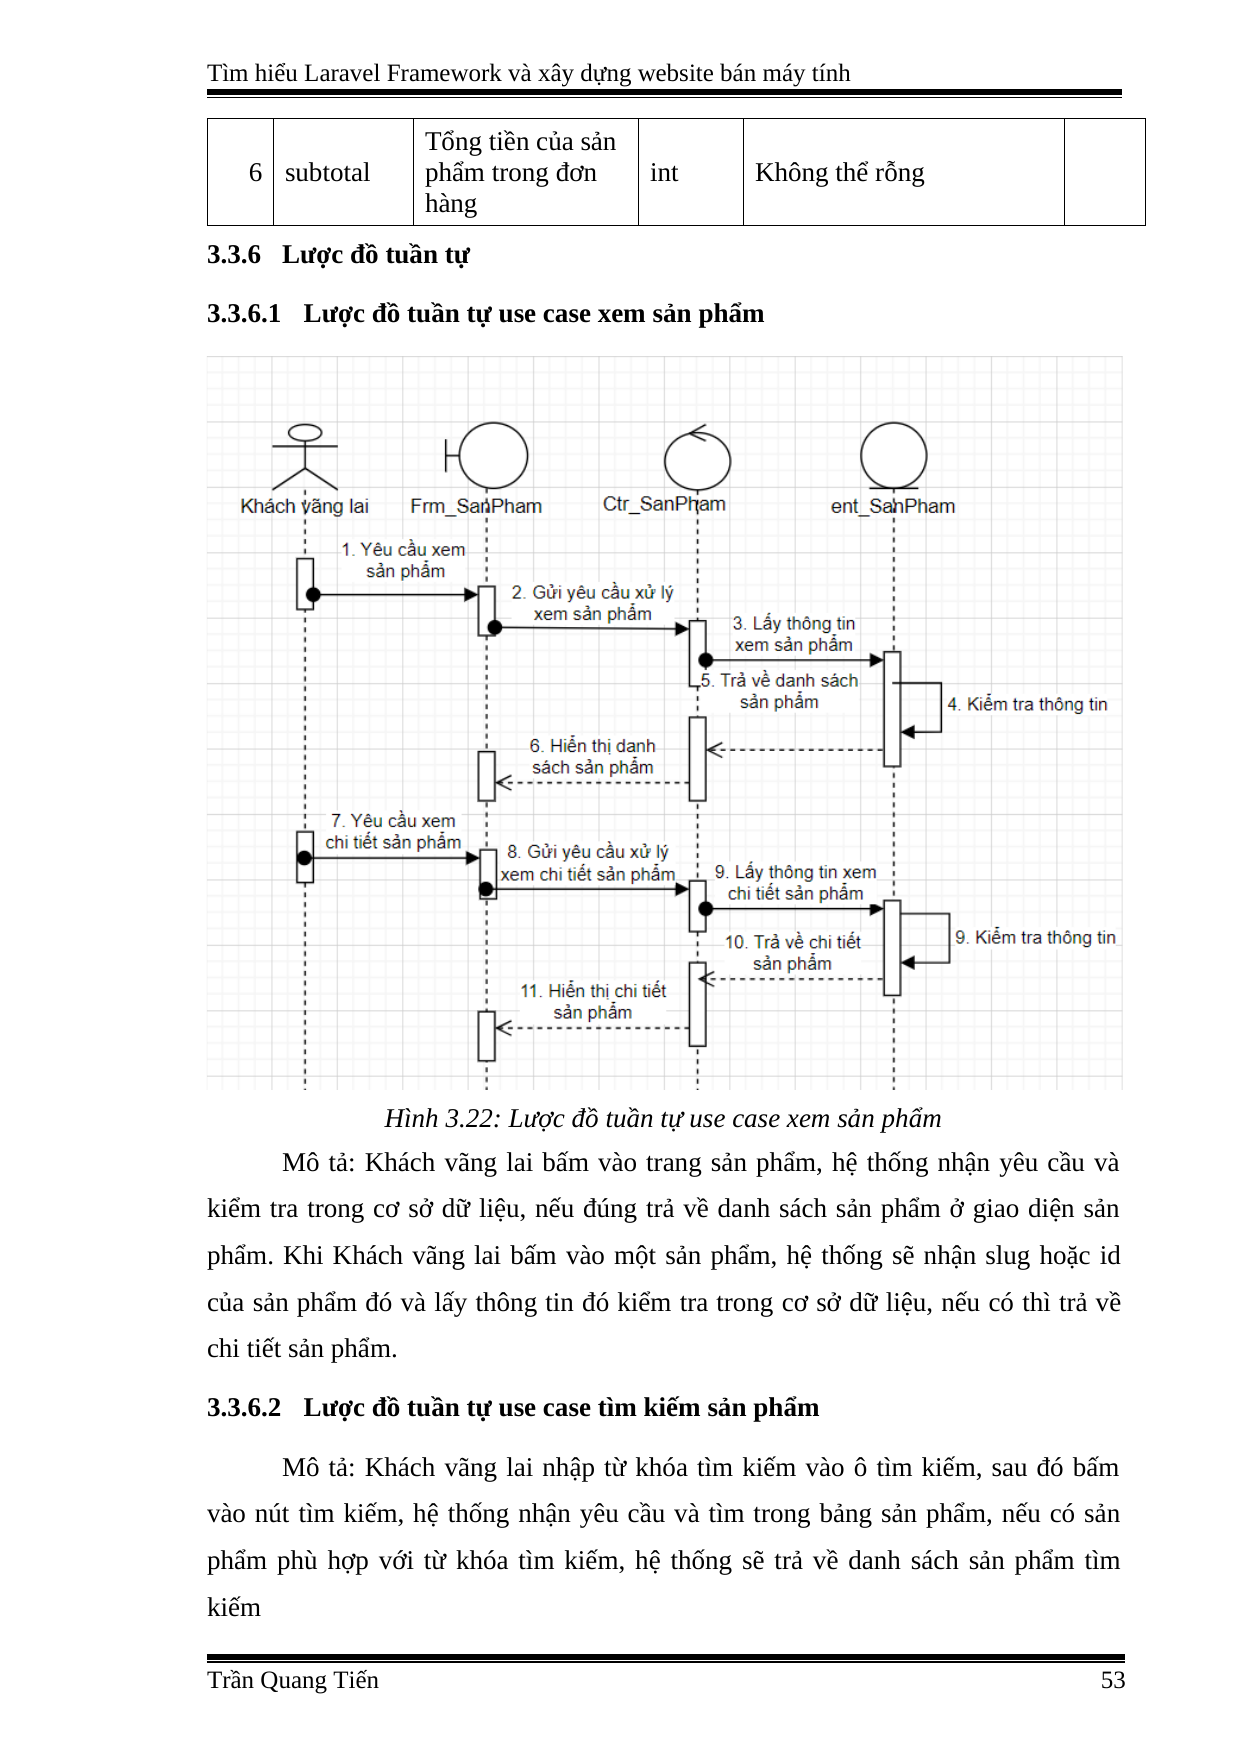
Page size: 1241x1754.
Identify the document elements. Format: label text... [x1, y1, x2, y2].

text Mô tả: Khách vãng lai nhập từ khóa tìm kiếm vào ô tìm kiếm, sau đó bấm vào nút tìm kiếm, hệ thống nhận yêu cầu và tìm trong bảng sản phẩm, nếu có sản phẩm phù hợp với từ khóa tìm kiếm, hệ thống sẽ trả về danh sách sản phẩm tìm kiếm [207, 1451, 1122, 1622]
subtitle Lược đồ tuần tự [207, 238, 1122, 269]
table_cell 6 [208, 119, 273, 225]
table_cell Không thể rỗng [744, 119, 1064, 225]
table_cell int [639, 119, 743, 225]
subtitle Lược đồ tuần tự use case xem sản phẩm [207, 297, 1122, 328]
text Mô tả: Khách vãng lai bấm vào trang sản phẩm, hệ thống nhận yêu cầu và kiểm tra trong cơ sở dữ liệu, nếu đúng trả về danh sách sản phẩm ở giao diện sản phẩm. Khi Khách vãng lai bấm vào một sản phẩm, hệ thống sẽ nhận slug hoặc id của sản phẩm đó và lấy thông tin đó kiểm tra trong cơ sở dữ liệu, nếu có thì trả về chi tiết sản phẩm. [207, 1146, 1122, 1363]
subtitle Lược đồ tuần tự use case tìm kiếm sản phẩm [207, 1392, 1122, 1423]
table_cell [1065, 119, 1145, 225]
table_cell subtotal [274, 119, 413, 225]
table_cell Tổng tiền của sản phẩm trong đơn hàng [414, 119, 638, 225]
picture [206, 356, 1123, 1090]
